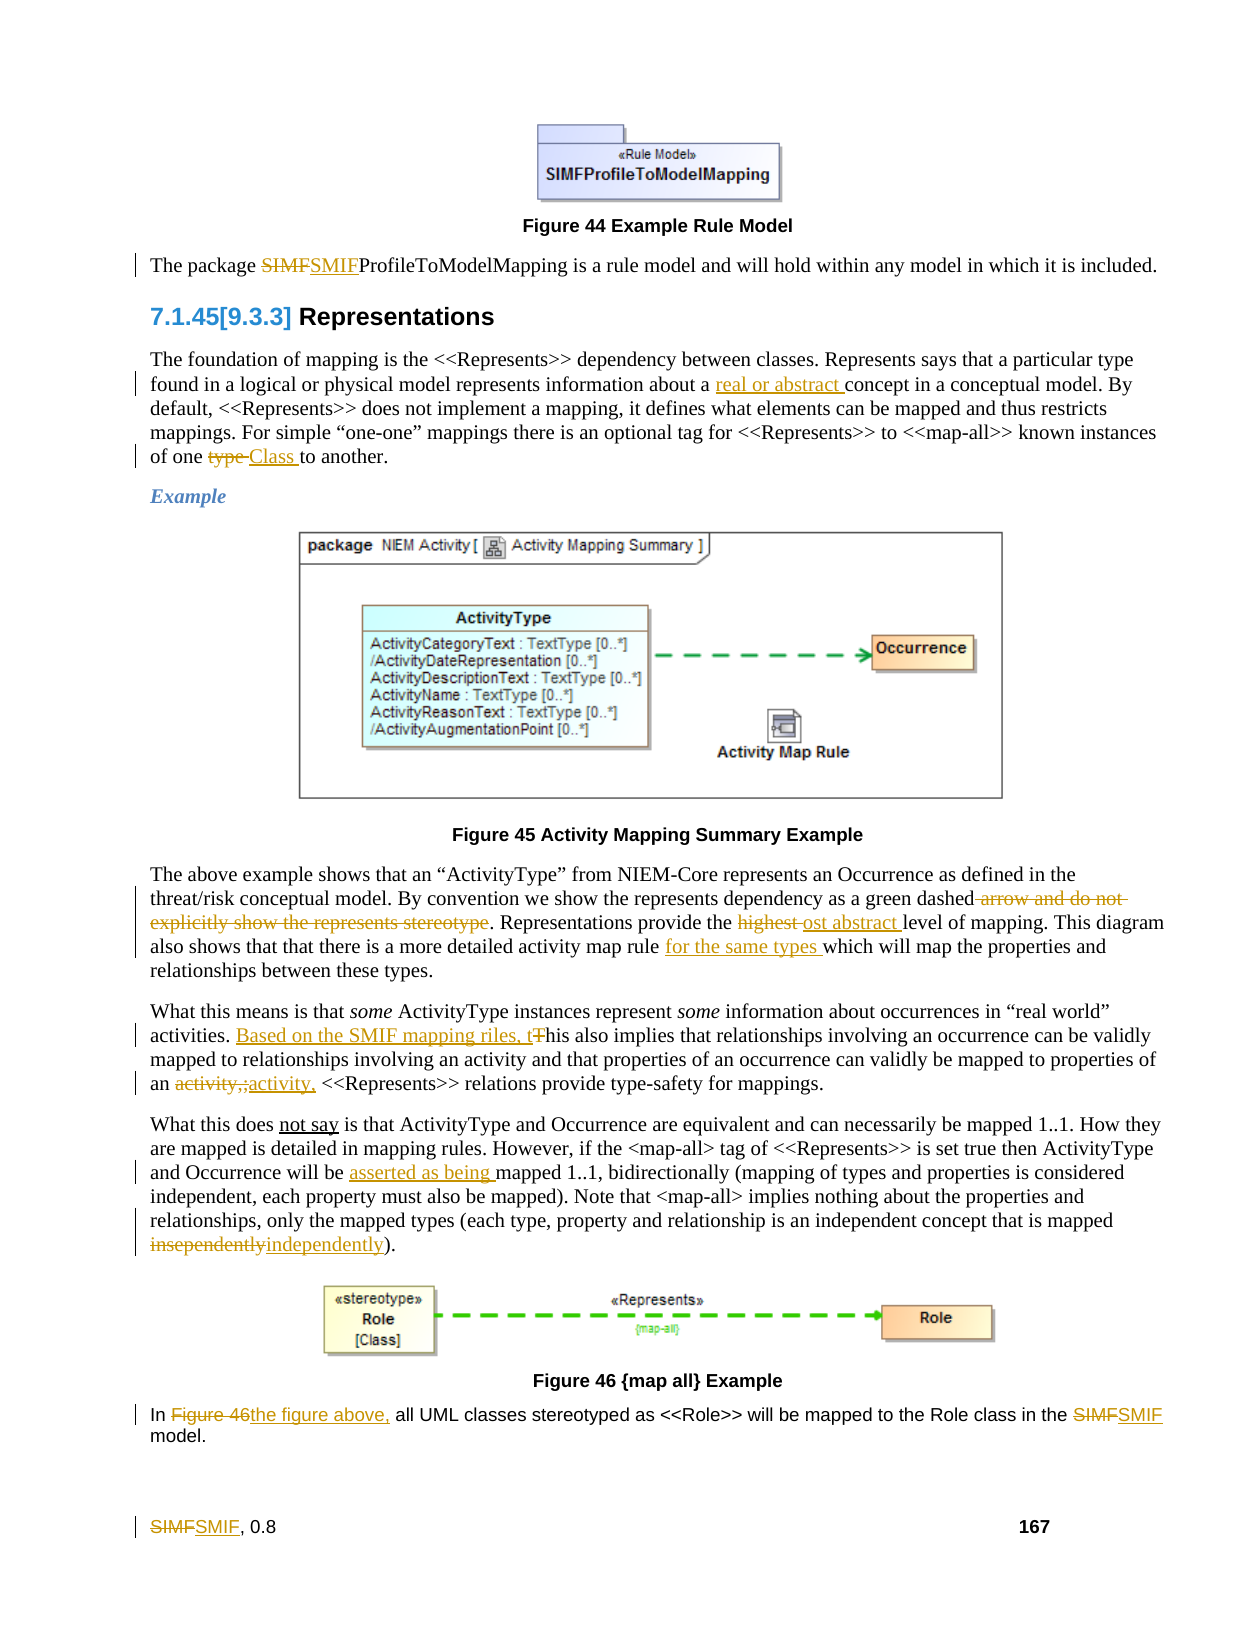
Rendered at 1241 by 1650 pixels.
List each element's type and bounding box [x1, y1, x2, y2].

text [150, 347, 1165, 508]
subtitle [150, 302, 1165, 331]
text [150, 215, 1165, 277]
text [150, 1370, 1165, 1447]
picture [292, 525, 1023, 819]
picture [525, 112, 790, 211]
picture [310, 1272, 1005, 1366]
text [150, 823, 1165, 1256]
